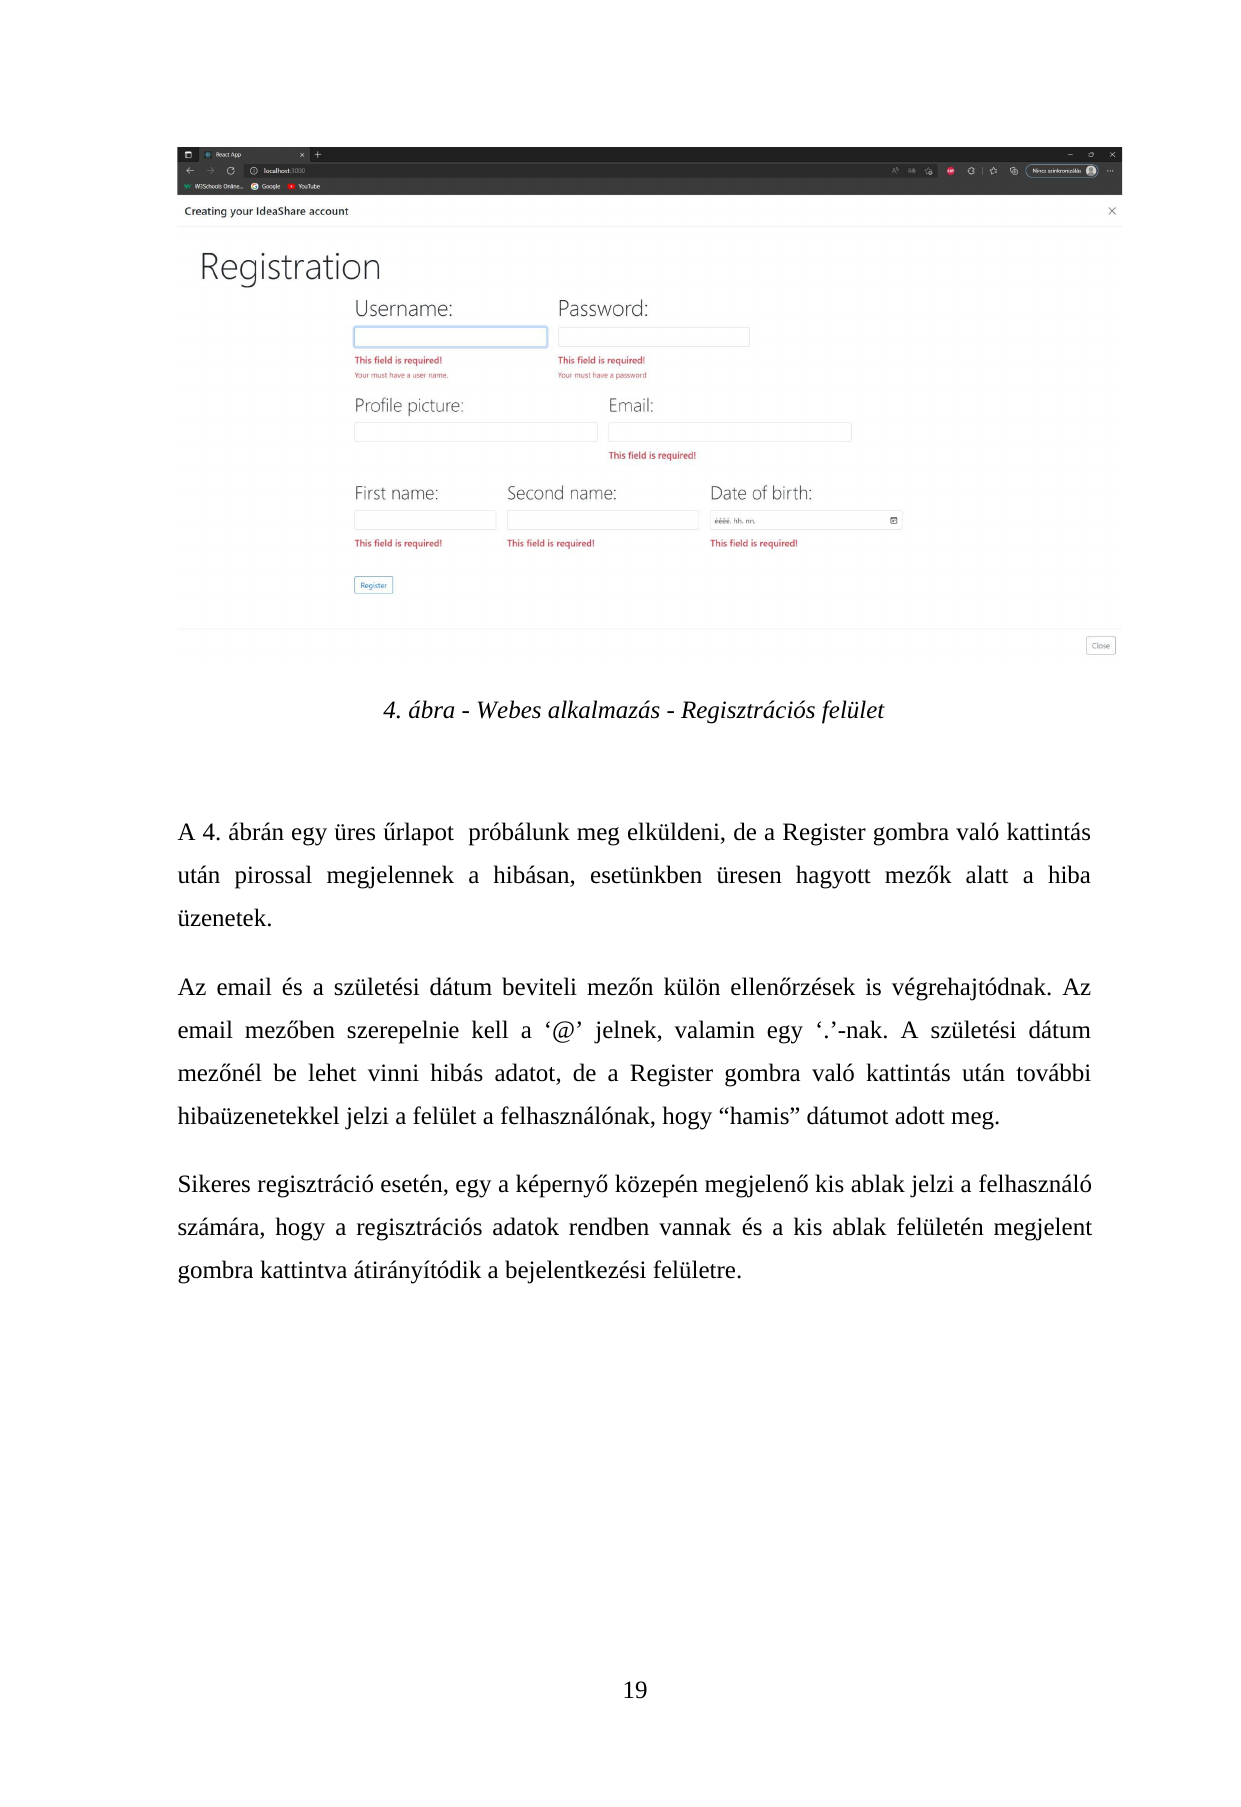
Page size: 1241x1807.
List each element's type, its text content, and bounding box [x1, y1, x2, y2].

picture [177, 147, 1123, 661]
text Az email és a születési dátum beviteli mezőn külön ellenőrzések is végrehajtódnak. Az email mezőben szerepelnie kell a ‘@’ jelnek, valamin egy ‘.’-nak. A születési dátum mezőnél be lehet vinni hibás adatot, de a Register gombra való kattintás után további hibaüzenetekkel jelzi a felület a felhasználónak, hogy “hamis” dátumot adott meg. [177, 972, 1092, 1130]
text A 4. ábrán egy üres űrlapot próbálunk meg elküldeni, de a Register gombra való kattintás után pirossal megjelennek a hibásan, esetünkben üresen hagyott mezők alatt a hiba üzenetek. [177, 817, 1092, 932]
text Sikeres regisztráció esetén, egy a képernyő közepén megjelenő kis ablak jelzi a felhasználó számára, hogy a regisztrációs adatok rendben vannak és a kis ablak felületén megjelent gombra kattintva átirányítódik a bejelentkezési felületre. [177, 1169, 1092, 1284]
text 4. ábra - Webes alkalmazás - Regisztrációs felület [177, 695, 1092, 724]
